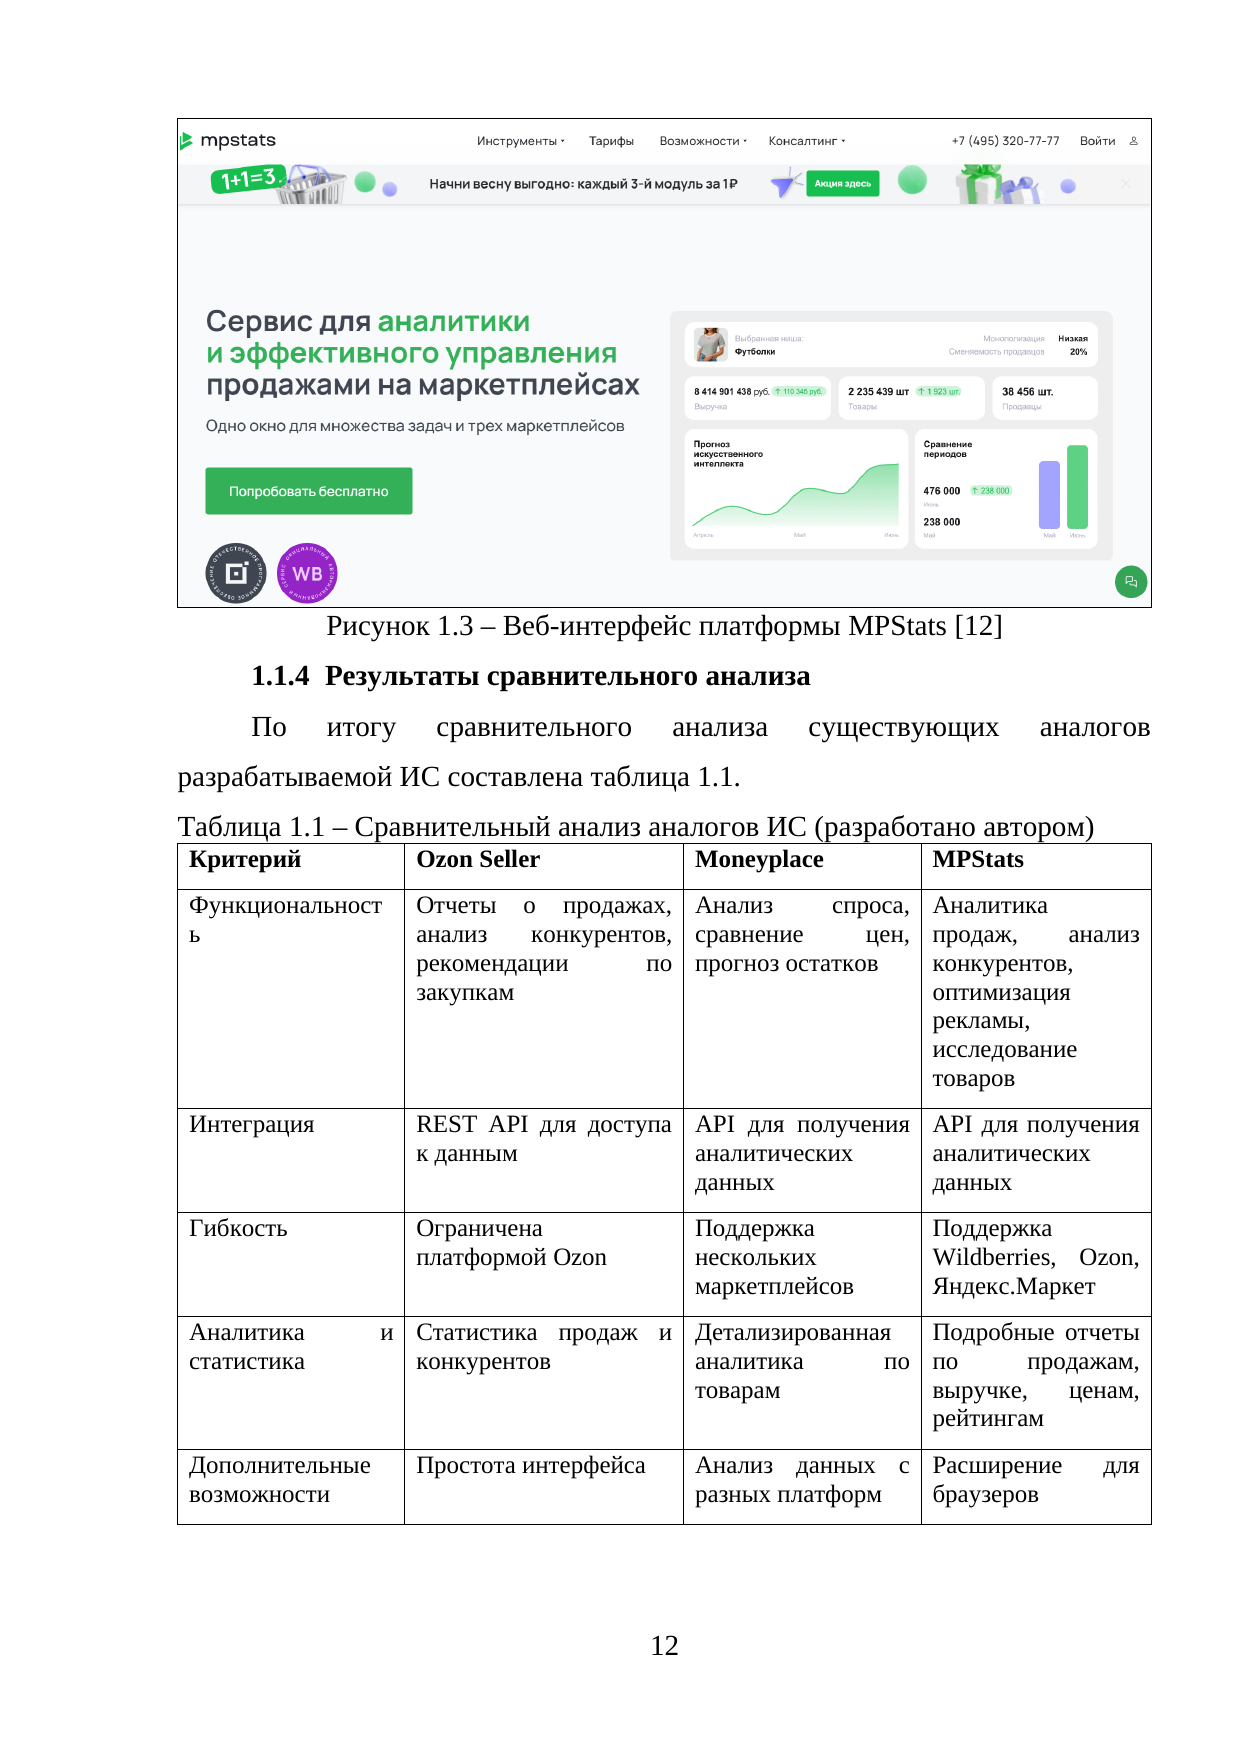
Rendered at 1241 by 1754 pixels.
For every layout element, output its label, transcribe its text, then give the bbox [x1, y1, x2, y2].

table_cell Анализ спроса, сравнение цен, прогноз остатков [684, 890, 921, 1108]
text Рисунок 1.3 – Веб-интерфейс платформы MPStats [12] [177, 608, 1152, 642]
table_cell Отчеты о продажах, анализ конкурентов, рекомендации по закупкам [405, 890, 683, 1108]
table_cell Ограничена платформой Ozon [405, 1213, 683, 1316]
text Таблица 1.1 – Сравнительный анализ аналогов ИС (разработано автором) [177, 809, 1152, 843]
table_cell API для получения аналитических данных [922, 1109, 1151, 1212]
table_cell Анализ данных с разных платформ [684, 1450, 921, 1524]
table_header Критерий [178, 844, 404, 889]
table_cell Подробные отчеты по продажам, выручке, ценам, рейтингам [922, 1317, 1151, 1449]
table_cell Статистика продаж и конкурентов [405, 1317, 683, 1449]
table_header Ozon Seller [405, 844, 683, 889]
text Результаты сравнительного анализа [177, 658, 1152, 692]
table_cell API для получения аналитических данных [684, 1109, 921, 1212]
table_cell Детализированная аналитика по товарам [684, 1317, 921, 1449]
table_cell Расширение для браузеров [922, 1450, 1151, 1524]
table_cell Простота интерфейса [405, 1450, 683, 1524]
text По итогу сравнительного анализа существующих аналогов разрабатываемой ИС составлена таблица 1.1. [177, 709, 1152, 793]
table_cell Поддержка нескольких маркетплейсов [684, 1213, 921, 1316]
table_cell REST API для доступа к данным [405, 1109, 683, 1212]
table_cell Аналитика и статистика [178, 1317, 404, 1449]
table_cell Дополнительные возможности [178, 1450, 404, 1524]
table_cell Поддержка Wildberries, Ozon, Яндекс.Маркет [922, 1213, 1151, 1316]
table_cell Функциональность [178, 890, 404, 1108]
table_cell Гибкость [178, 1213, 404, 1316]
table_header MPStats [922, 844, 1151, 889]
table_cell Аналитика продаж, анализ конкурентов, оптимизация рекламы, исследование товаров [922, 890, 1151, 1108]
table_header Moneyplace [684, 844, 921, 889]
picture [178, 119, 1151, 607]
table_cell Интеграция [178, 1109, 404, 1212]
